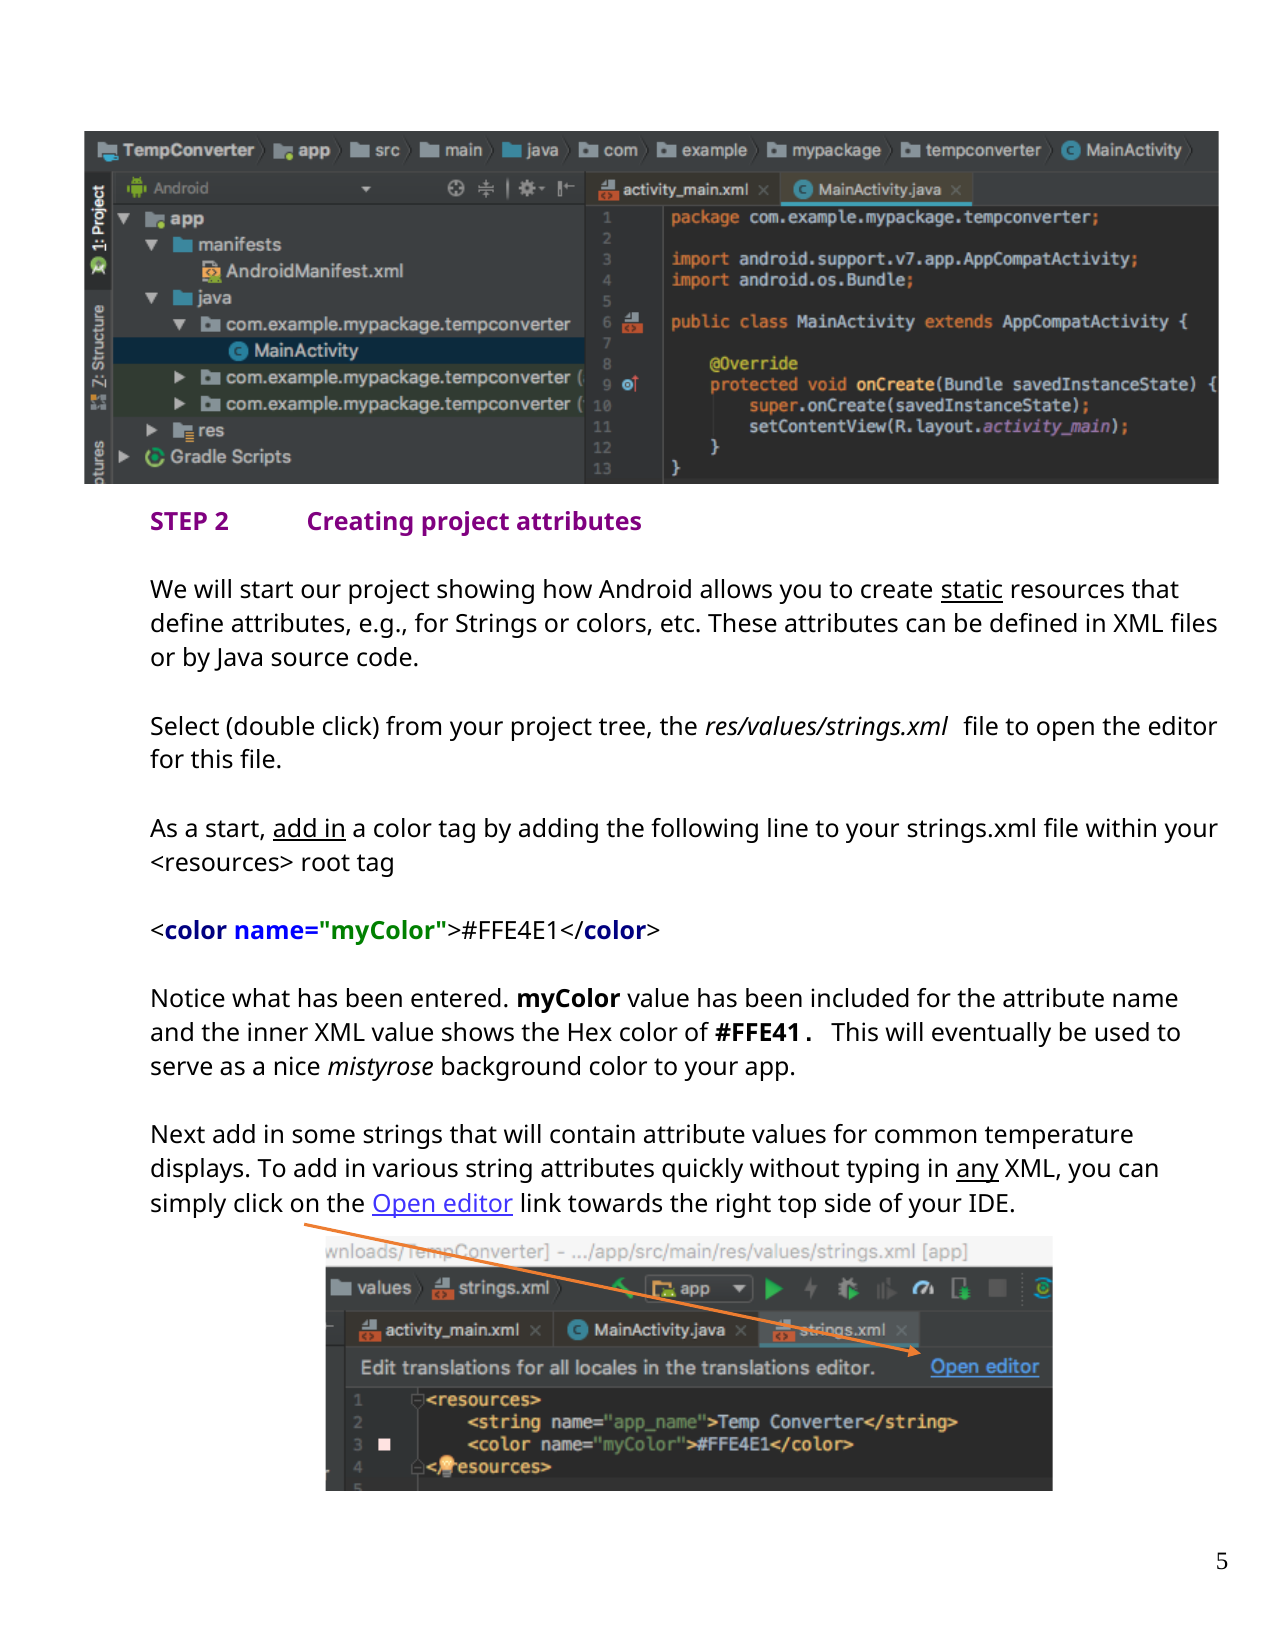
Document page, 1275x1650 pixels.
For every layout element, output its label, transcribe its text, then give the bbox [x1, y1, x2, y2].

picture [84, 131, 1219, 484]
text Select (double click) from your project tree, the res/values/strings.xml file to open the editor for this file. [150, 708, 1228, 776]
text Next add in some strings that will contain attribute values for common temperature displays. To add in various string attributes quickly without typing in any XML, you can simply click on the Open editor link towards the right top side of your IDE. [150, 1117, 1228, 1219]
text We will start our project showing how Android allows you to create static resources that define attributes, e.g., for Strings or colors, etc. These attributes can be defined in XML files or by Java source code. [150, 572, 1228, 674]
text STEP 2 Creating project attributes [150, 504, 1228, 538]
text As a start, add in a color tag by adding the following line to your strings.xml file within your <resources> root tag [150, 810, 1228, 878]
picture [325, 1236, 1053, 1491]
text <color name="myColor">#FFE4E1</color> [150, 912, 1228, 947]
text Notice what has been entered. myColor value has been included for the attribute name and the inner XML value shows the Hex color of #FFE41. This will eventually be used to serve as a nice mistyrose background color to your app. [150, 981, 1228, 1083]
